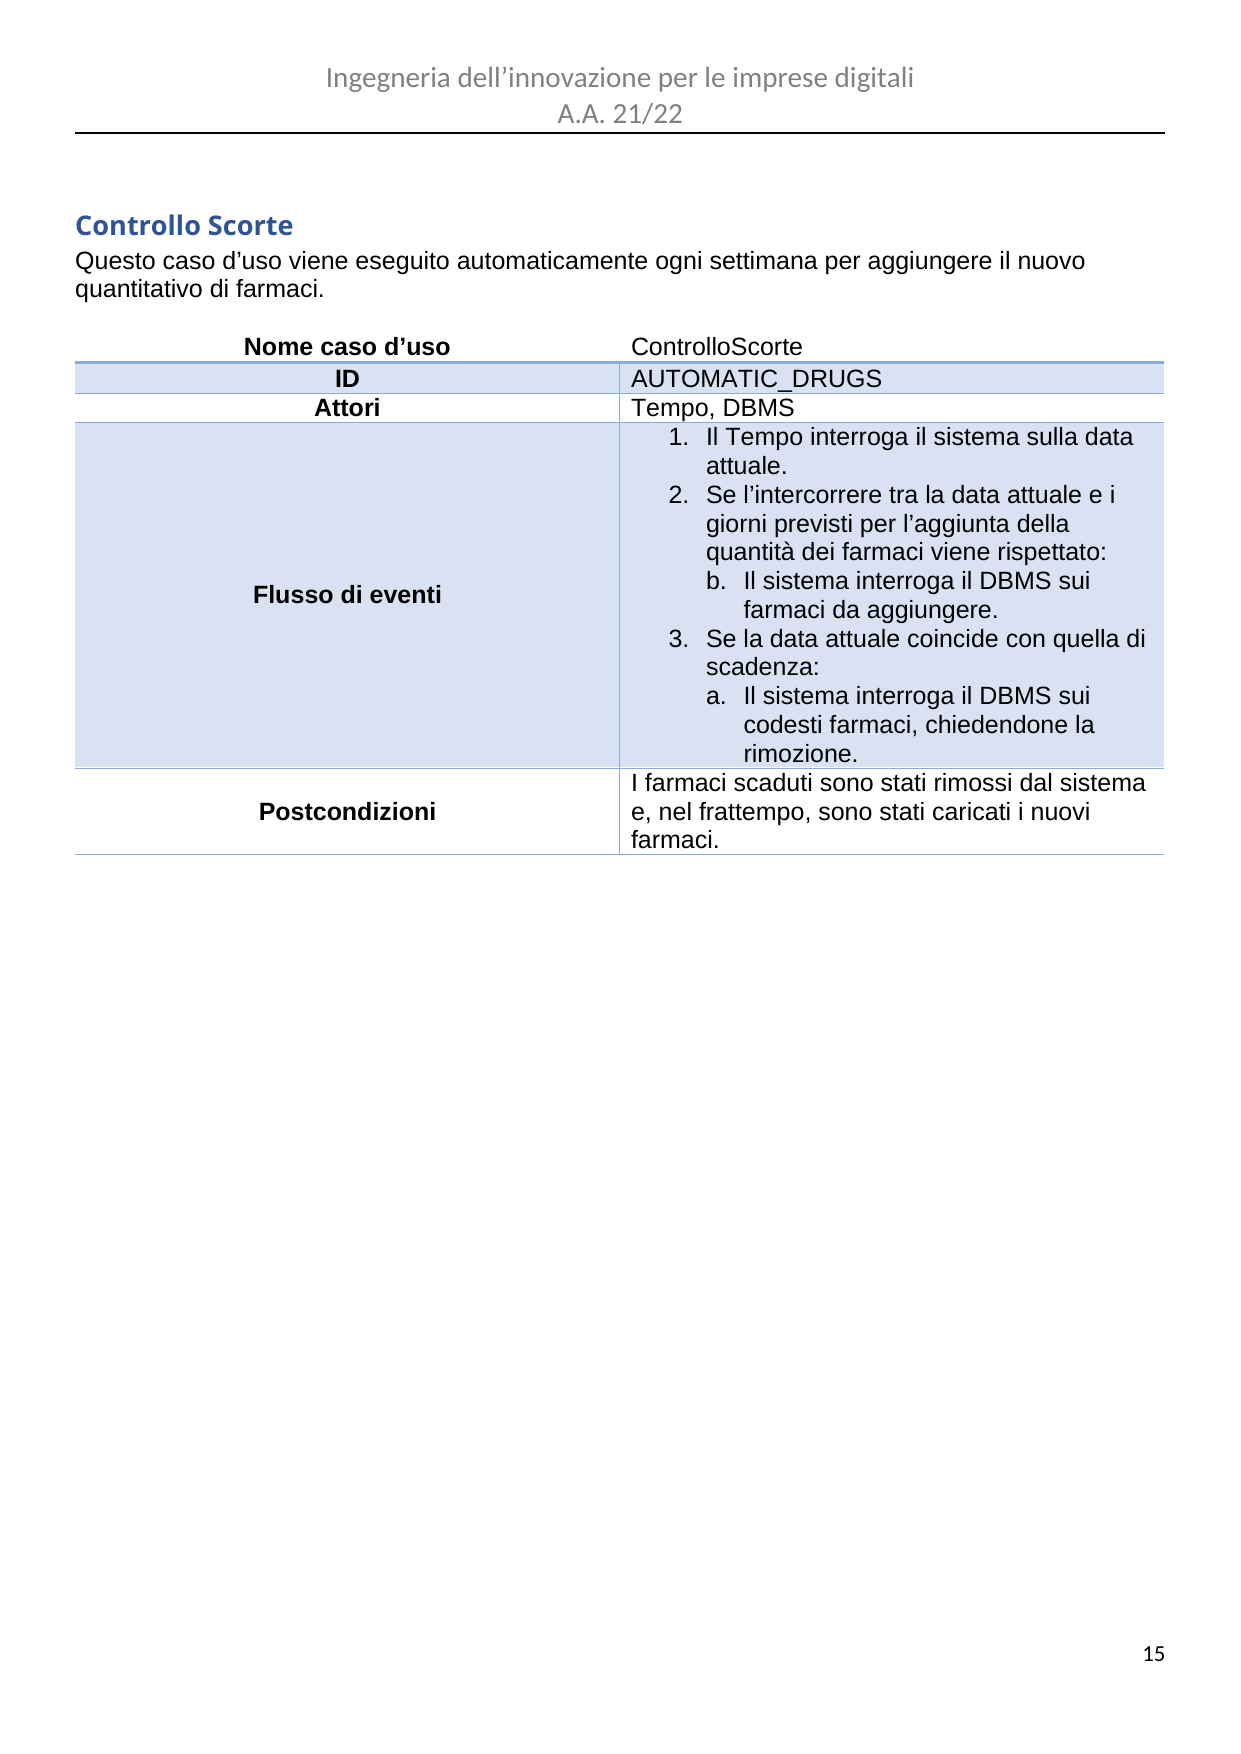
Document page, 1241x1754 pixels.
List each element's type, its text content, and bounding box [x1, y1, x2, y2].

table_cell Postcondizioni [75, 769, 619, 854]
text Questo caso d’uso viene eseguito automaticamente ogni settimana per aggiungere il nuovo quantitativo di farmaci. [75, 246, 1165, 303]
table_cell ID [75, 364, 619, 393]
table_cell Flusso di eventi [75, 423, 619, 767]
table_cell Attori [75, 394, 619, 422]
table_cell Il Tempo interroga il sistema sulla data attuale. Se l’intercorrere tra la data attuale e i giorni previsti per l’aggiunta della quantità dei farmaci viene rispettato: Il sistema interroga il DBMS sui farmaci da aggiungere. Se la data attuale coincide con quella di scadenza: Il sistema interroga il DBMS sui codesti farmaci, chiedendone la rimozione. [620, 423, 1164, 767]
table_cell I farmaci scaduti sono stati rimossi dal sistema e, nel frattempo, sono stati caricati i nuovi farmaci. [620, 769, 1164, 854]
table_cell AUTOMATIC_DRUGS [620, 364, 1164, 393]
table_header ControlloScorte [620, 332, 1164, 361]
subtitle Controllo Scorte [75, 206, 1165, 243]
table_cell Tempo, DBMS [620, 394, 1164, 422]
table_header Nome caso d’uso [75, 332, 619, 361]
